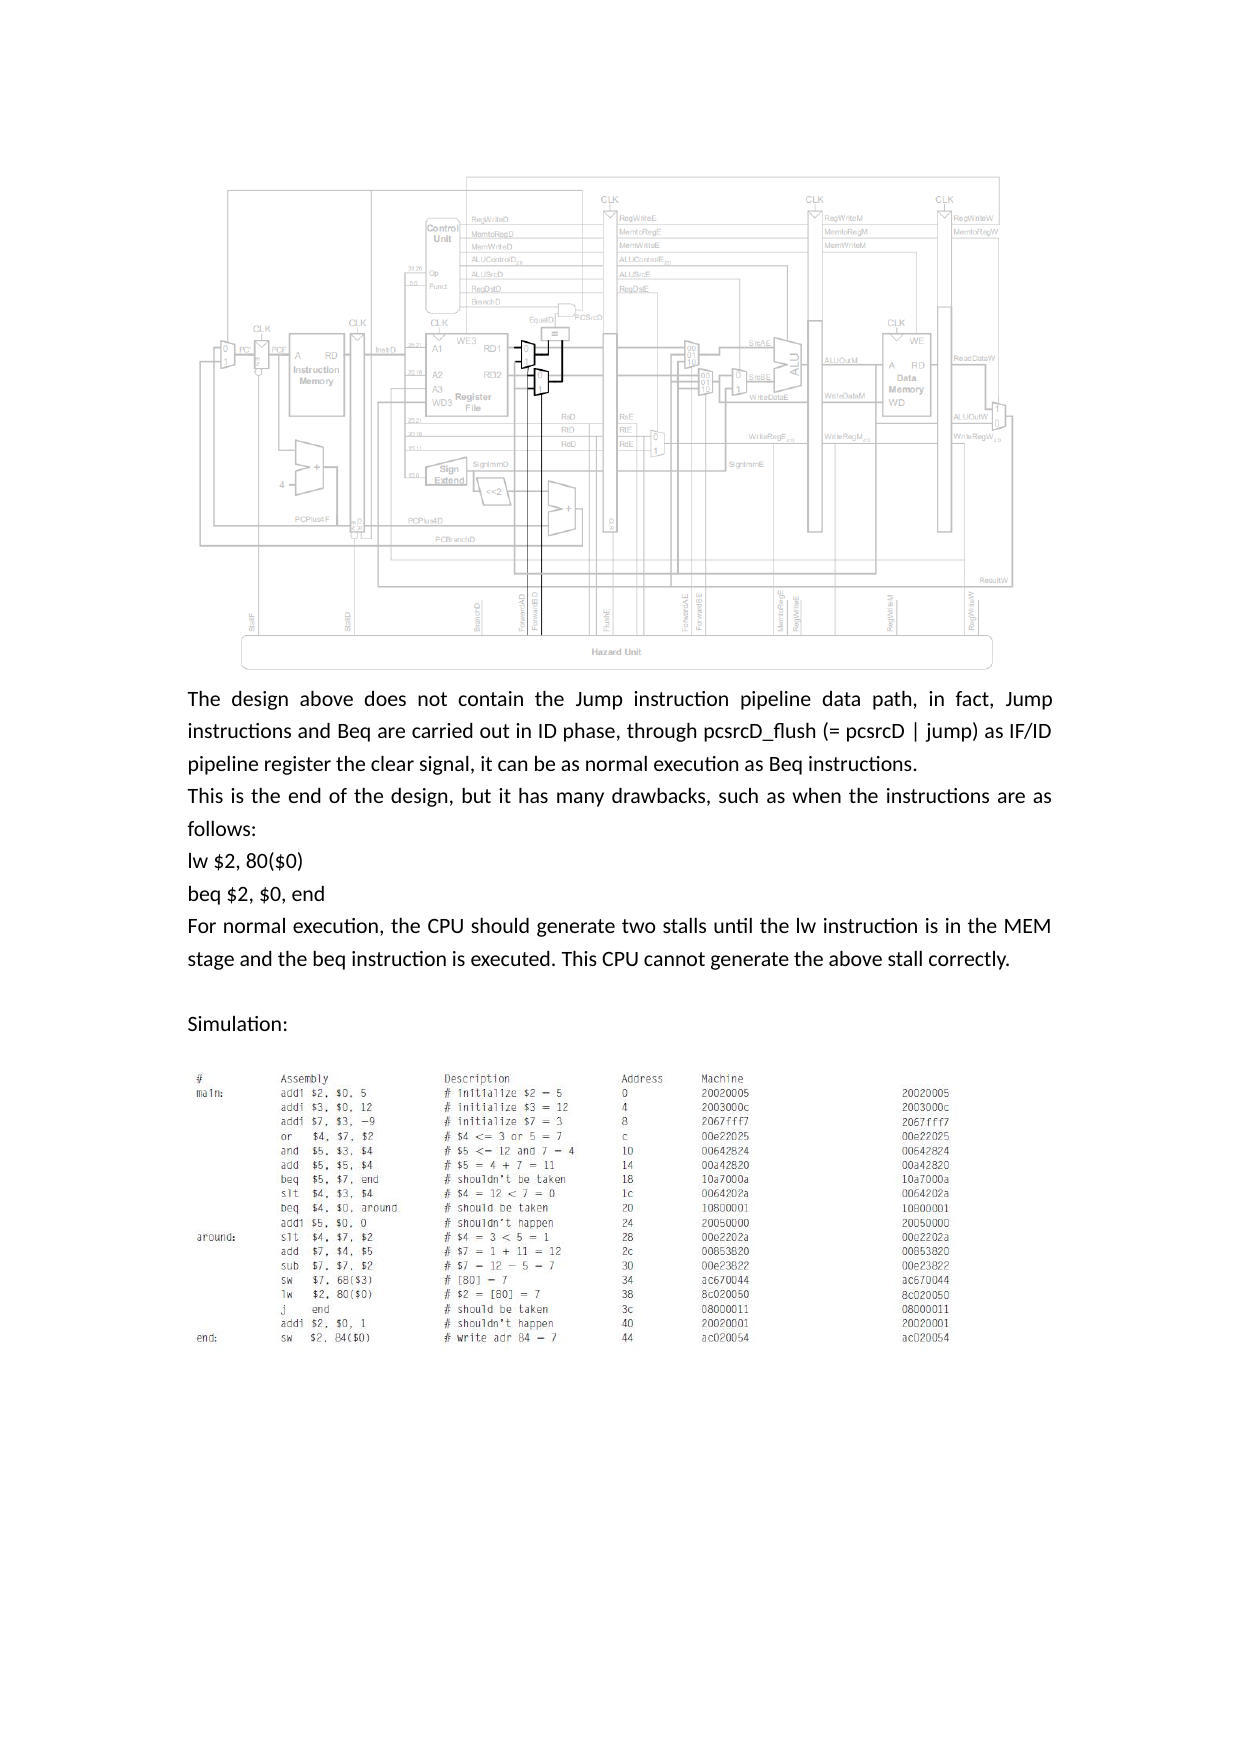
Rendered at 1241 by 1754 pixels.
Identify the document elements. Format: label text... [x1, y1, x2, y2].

text This is the end of the design, but it has many drawbacks, such as when the instructions are as follows: [187, 779, 1053, 844]
text beq $2, $0, end [187, 877, 1053, 909]
picture [187, 162, 1053, 679]
text lw $2, 80($0) [187, 844, 1053, 877]
text The design above does not contain the Jump instruction pipeline data path, in fact, Jump instructions and Beq are carried out in ID phase, through pcsrcD_flush (= pcsrcD | jump) as IF/ID pipeline register the clear signal, it can be as normal execution as Beq instructions. [187, 682, 1053, 779]
text For normal execution, the CPU should generate two stalls until the lw instruction is in the MEM stage and the beq instruction is executed. This CPU cannot generate the above stall correctly. [187, 909, 1053, 974]
text Simulation: [187, 1007, 1053, 1039]
picture [187, 1072, 1053, 1353]
